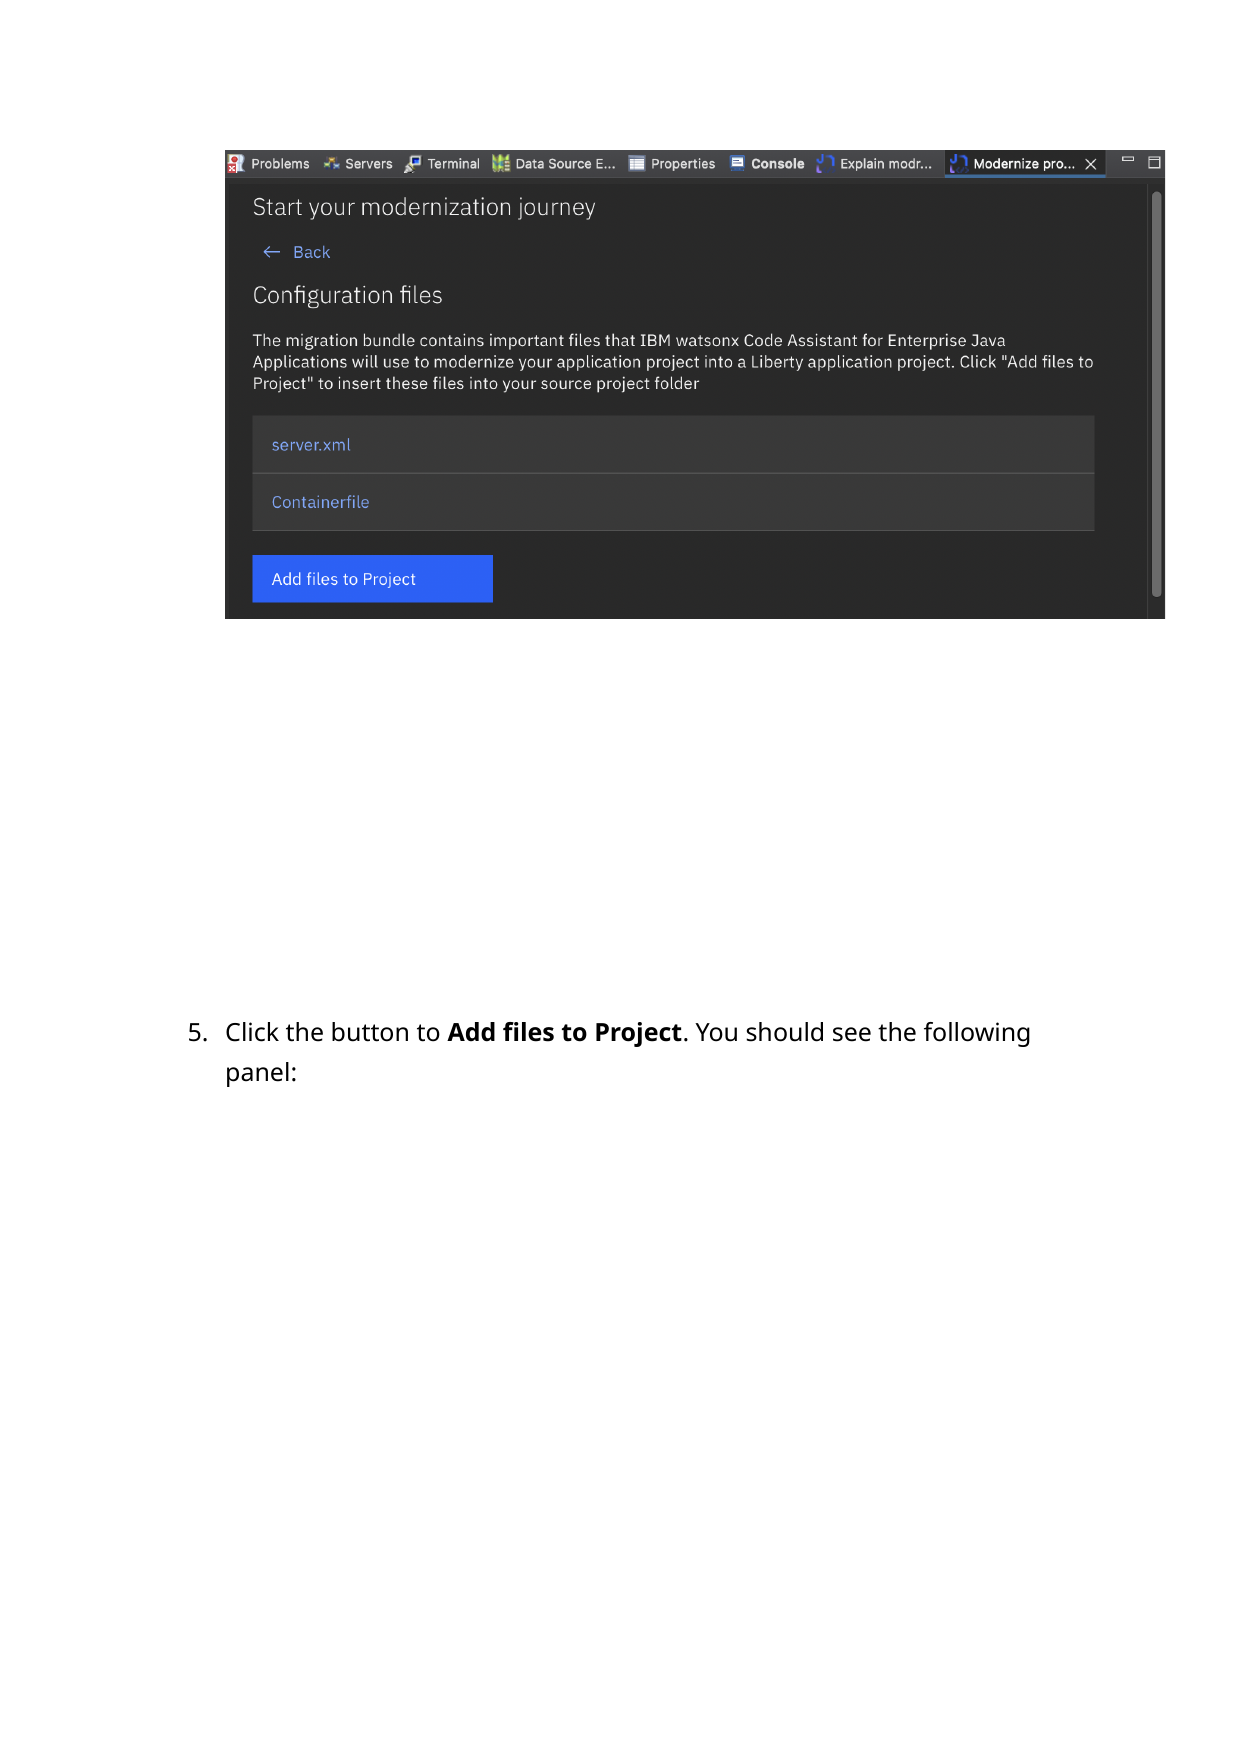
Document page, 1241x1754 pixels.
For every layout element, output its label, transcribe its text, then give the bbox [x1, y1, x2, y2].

list Click the button to Add files to Project. You should see the following panel: [187, 1015, 1090, 1088]
picture [225, 150, 1166, 619]
